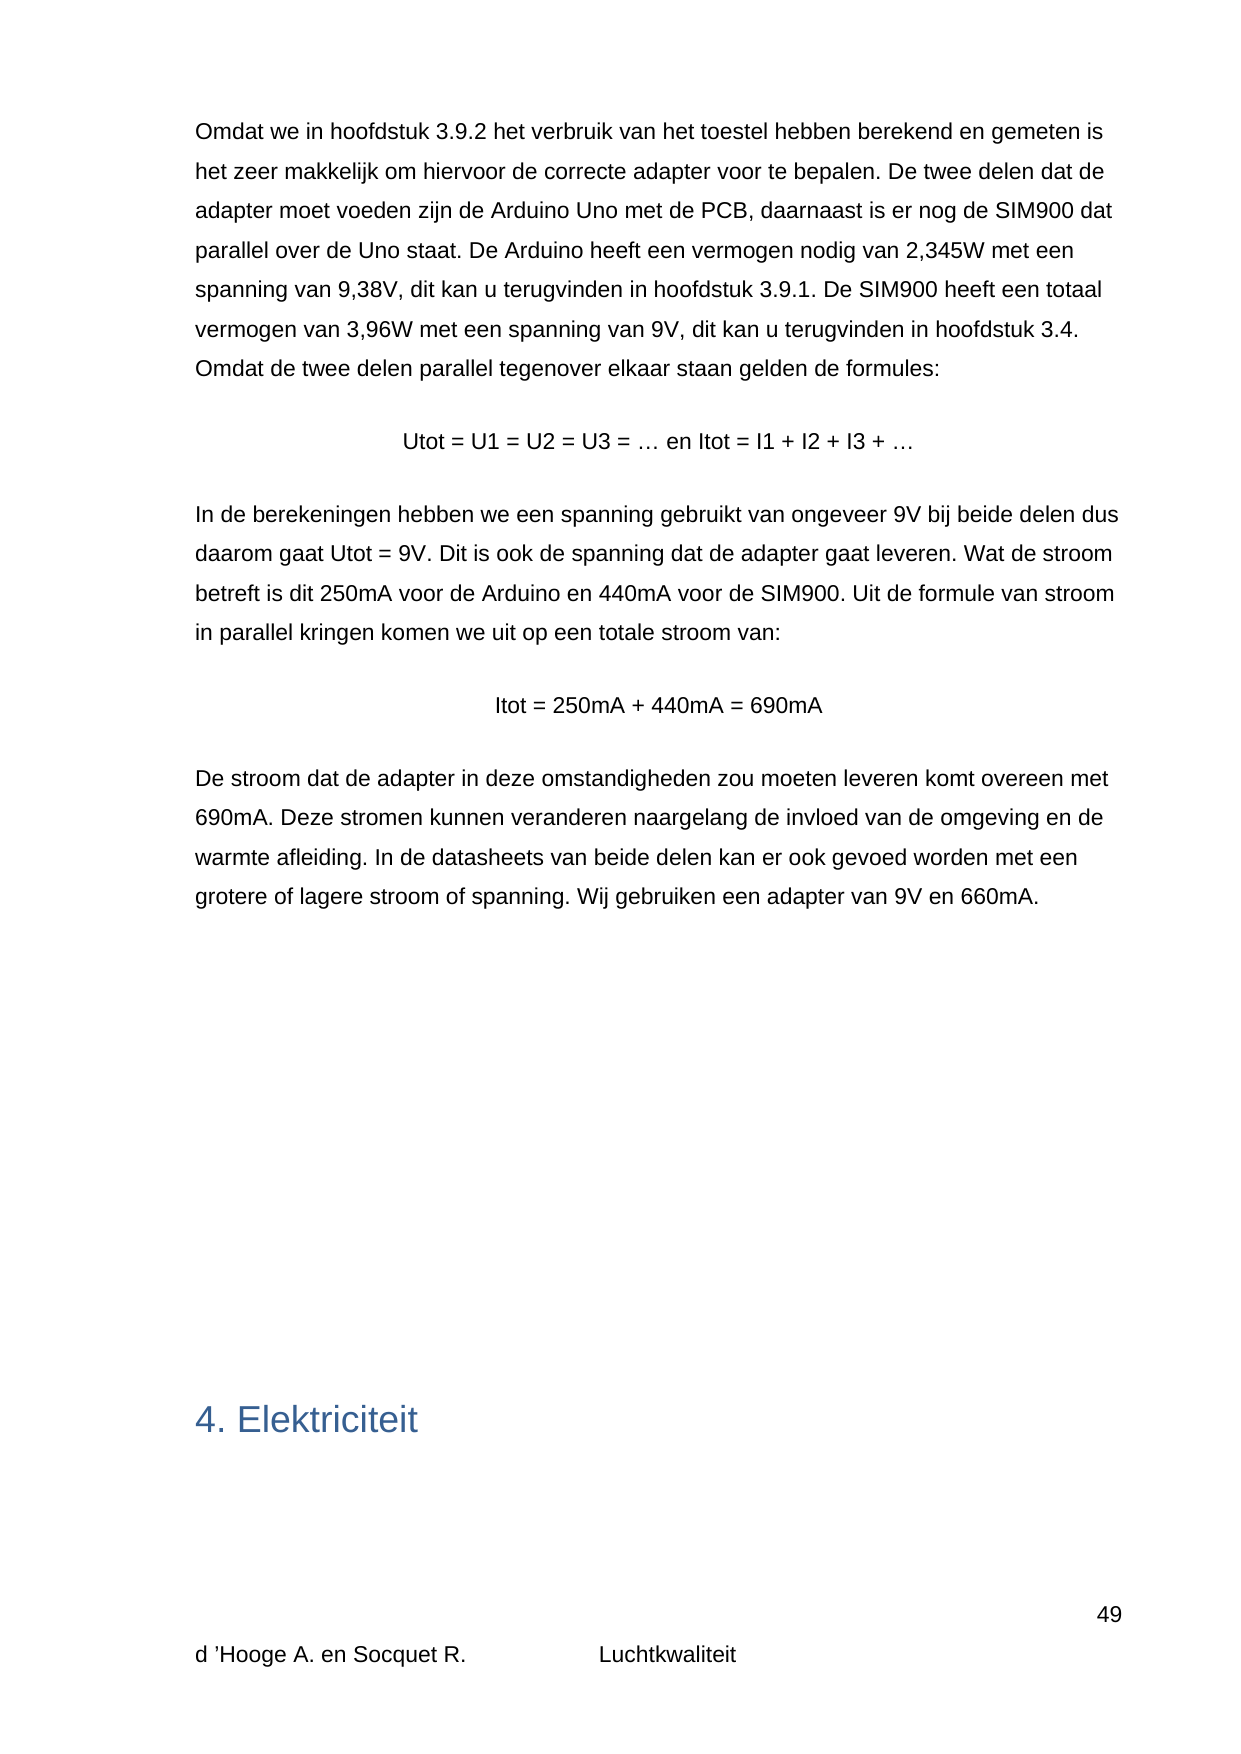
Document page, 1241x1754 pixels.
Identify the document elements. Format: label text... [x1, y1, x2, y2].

subtitle 4. Elektriciteit [195, 1397, 1122, 1440]
text Omdat we in hoofdstuk 3.9.2 het verbruik van het toestel hebben berekend en gemeten is het zeer makkelijk om hiervoor de correcte adapter voor te bepalen. De twee delen dat de adapter moet voeden zijn de Arduino Uno met de PCB, daarnaast is er nog de SIM900 dat parallel over de Uno staat. De Arduino heeft een vermogen nodig van 2,345W met een spanning van 9,38V, dit kan u terugvinden in hoofdstuk 3.9.1. De SIM900 heeft een totaal vermogen van 3,96W met een spanning van 9V, dit kan u terugvinden in hoofdstuk 3.4. Omdat de twee delen parallel tegenover elkaar staan gelden de formules: [195, 118, 1122, 381]
text De stroom dat de adapter in deze omstandigheden zou moeten leveren komt overeen met 690mA. Deze stromen kunnen veranderen naargelang de invloed van de omgeving en de warmte afleiding. In de datasheets van beide delen kan er ook gevoed worden met een grotere of lagere stroom of spanning. Wij gebruiken een adapter van 9V en 660mA. [195, 765, 1122, 909]
text Utot = U1 = U2 = U3 = … en Itot = I1 + I2 + I3 + … [195, 428, 1122, 454]
text Itot = 250mA + 440mA = 690mA [195, 692, 1122, 718]
text In de berekeningen hebben we een spanning gebruikt van ongeveer 9V bij beide delen dus daarom gaat Utot = 9V. Dit is ook de spanning dat de adapter gaat leveren. Wat de stroom betreft is dit 250mA voor de Arduino en 440mA voor de SIM900. Uit de formule van stroom in parallel kringen komen we uit op een totale stroom van: [195, 501, 1122, 645]
